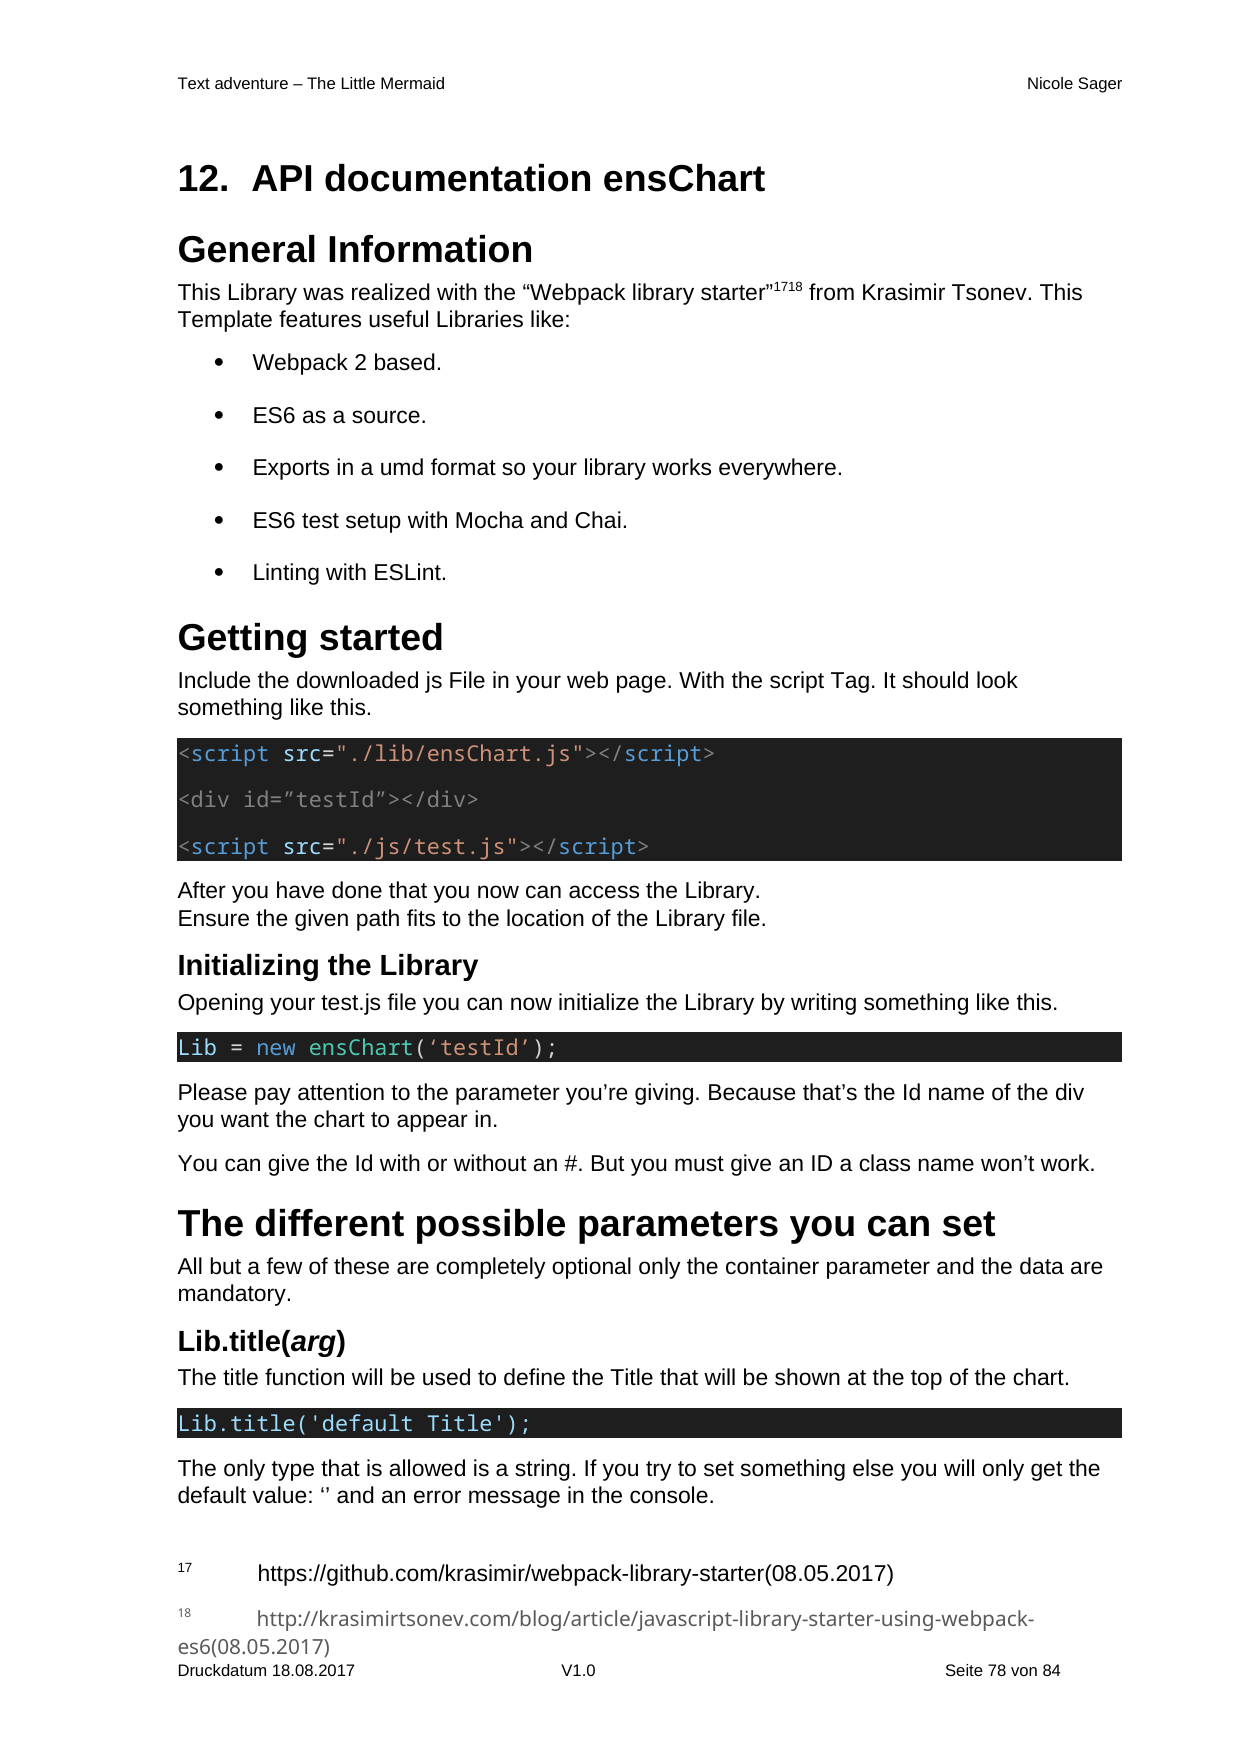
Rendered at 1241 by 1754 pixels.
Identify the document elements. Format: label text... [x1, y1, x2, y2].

list ES6 as a source. [215, 402, 1122, 428]
subtitle The different possible parameters you can set [177, 1202, 1122, 1245]
text Lib.title('default Title'); [177, 1408, 1122, 1438]
list Webpack 2 based. [215, 349, 1122, 376]
subtitle API documentation ensChart [177, 157, 1122, 200]
list ES6 test setup with Mocha and Chai. [215, 507, 1122, 533]
text The only type that is allowed is a string. If you try to set something else you will only get the default value: ‘’ and an error message in the console. [177, 1454, 1122, 1508]
list Linting with ESLint. [215, 559, 1122, 585]
text Please pay attention to the parameter you’re giving. Because that’s the Id name of the div you want the chart to appear in. [177, 1079, 1122, 1132]
text Lib = new ensChart(‘testId’); [177, 1032, 1122, 1062]
text You can give the Id with or without an #. But you must give an ID a class name won’t work. [177, 1149, 1122, 1176]
text The title function will be used to define the Title that will be shown at the top of the chart. [177, 1364, 1122, 1391]
subtitle General Information [177, 227, 1122, 270]
text <script src="./lib/ensChart.js"></script> [177, 738, 1122, 768]
subtitle Getting started [177, 616, 1122, 659]
text Opening your test.js file you can now initialize the Library by writing something like this. [177, 988, 1122, 1015]
text This Library was realized with the “Webpack library starter” from Krasimir Tsonev. This Template features useful Libraries like: [177, 278, 1122, 332]
subtitle Lib.title(arg) [177, 1324, 1122, 1358]
text After you have done that you now can access the Library. Ensure the given path fits to the location of the Library file. [177, 877, 1122, 931]
text All but a few of these are completely optional only the container parameter and the data are mandatory. [177, 1253, 1122, 1307]
text <script src="./js/test.js"></script> [177, 831, 1122, 861]
list Exports in a umd format so your library works everywhere. [215, 454, 1122, 481]
subtitle Initializing the Library [177, 948, 1122, 982]
text Include the downloaded js File in your web page. With the script Tag. It should look something like this. [177, 667, 1122, 721]
text <div id=”testId”></div> [177, 784, 1122, 814]
